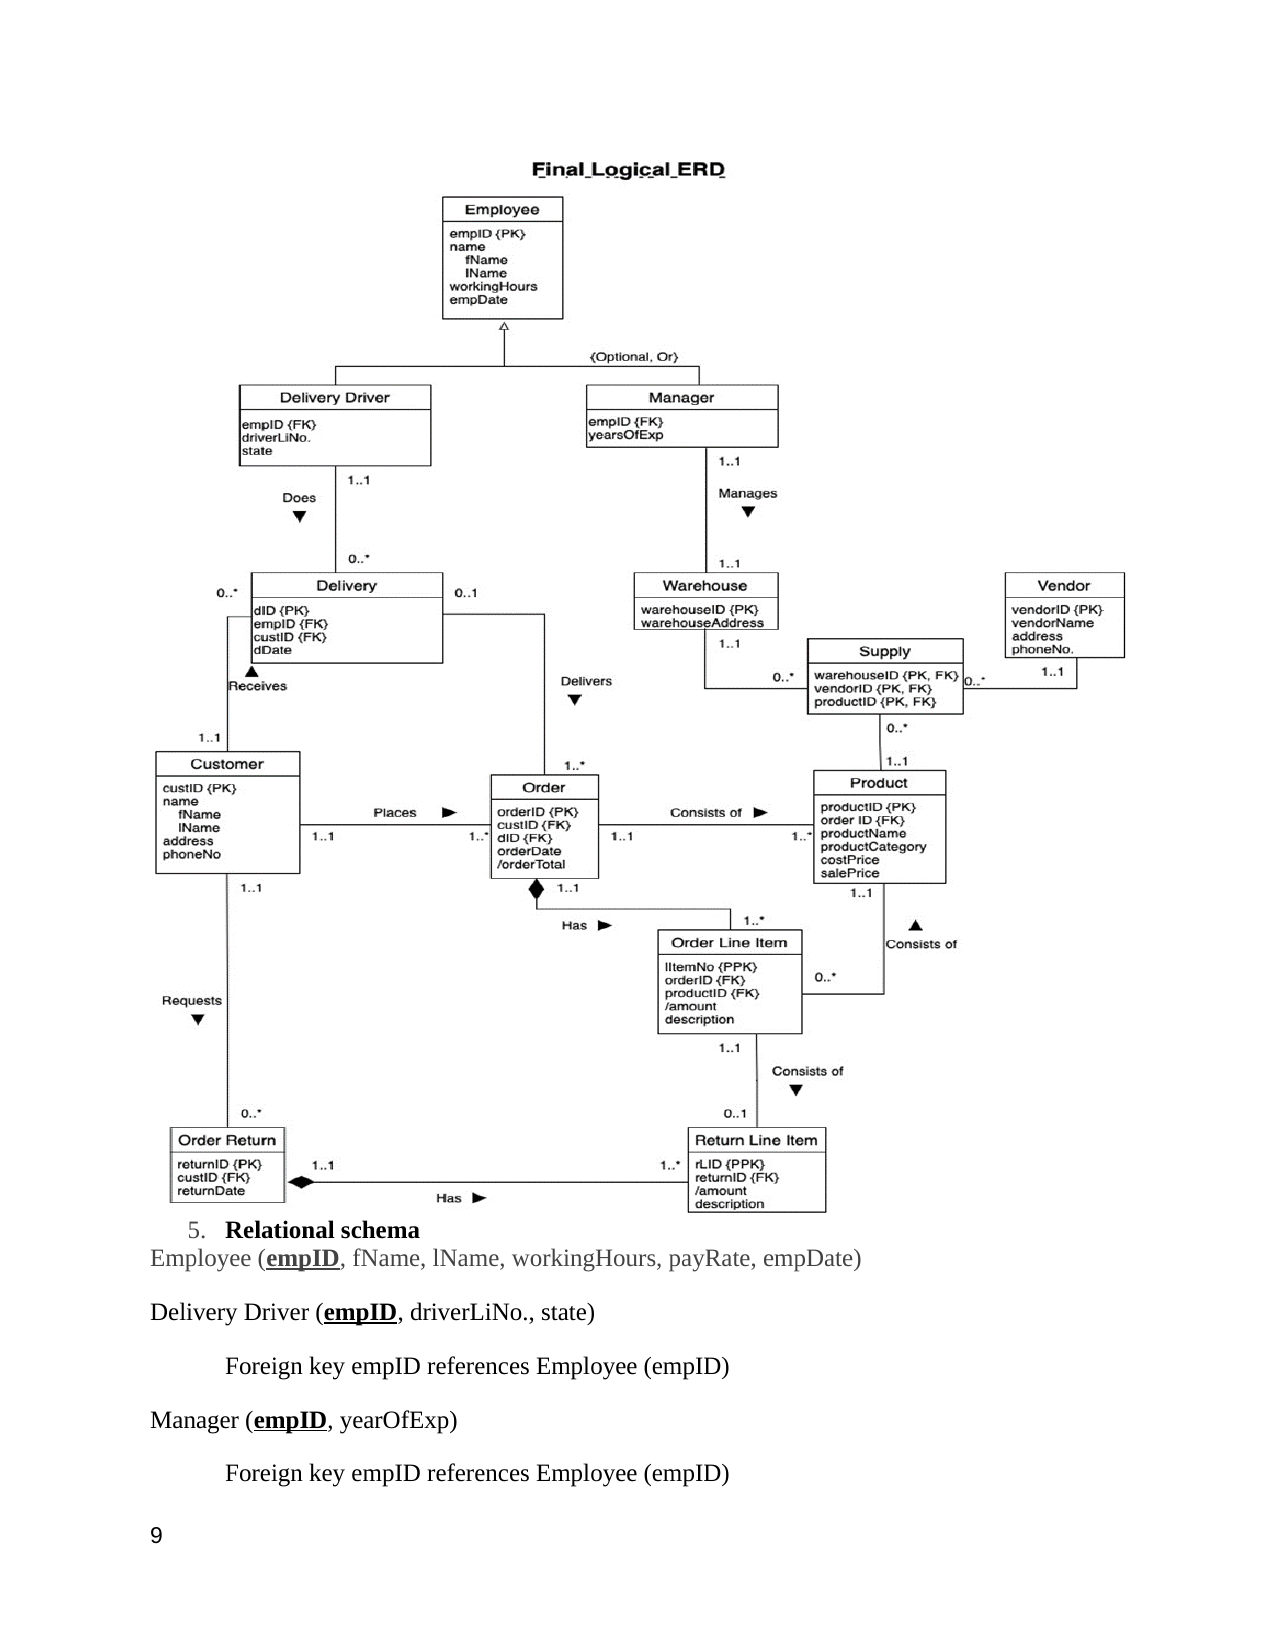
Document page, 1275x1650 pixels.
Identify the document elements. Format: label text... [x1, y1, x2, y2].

subtitle Relational schema [187, 1215, 1181, 1243]
text Delivery Driver (empID, driverLiNo., state) [150, 1297, 1125, 1326]
subtitle Employee (empID, fName, lName, workingHours, payRate, empDate) [150, 1243, 1181, 1272]
picture [150, 150, 1125, 1215]
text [150, 1351, 1125, 1380]
text Manager (empID, yearOfExp) [150, 1405, 1125, 1433]
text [150, 1458, 1125, 1487]
